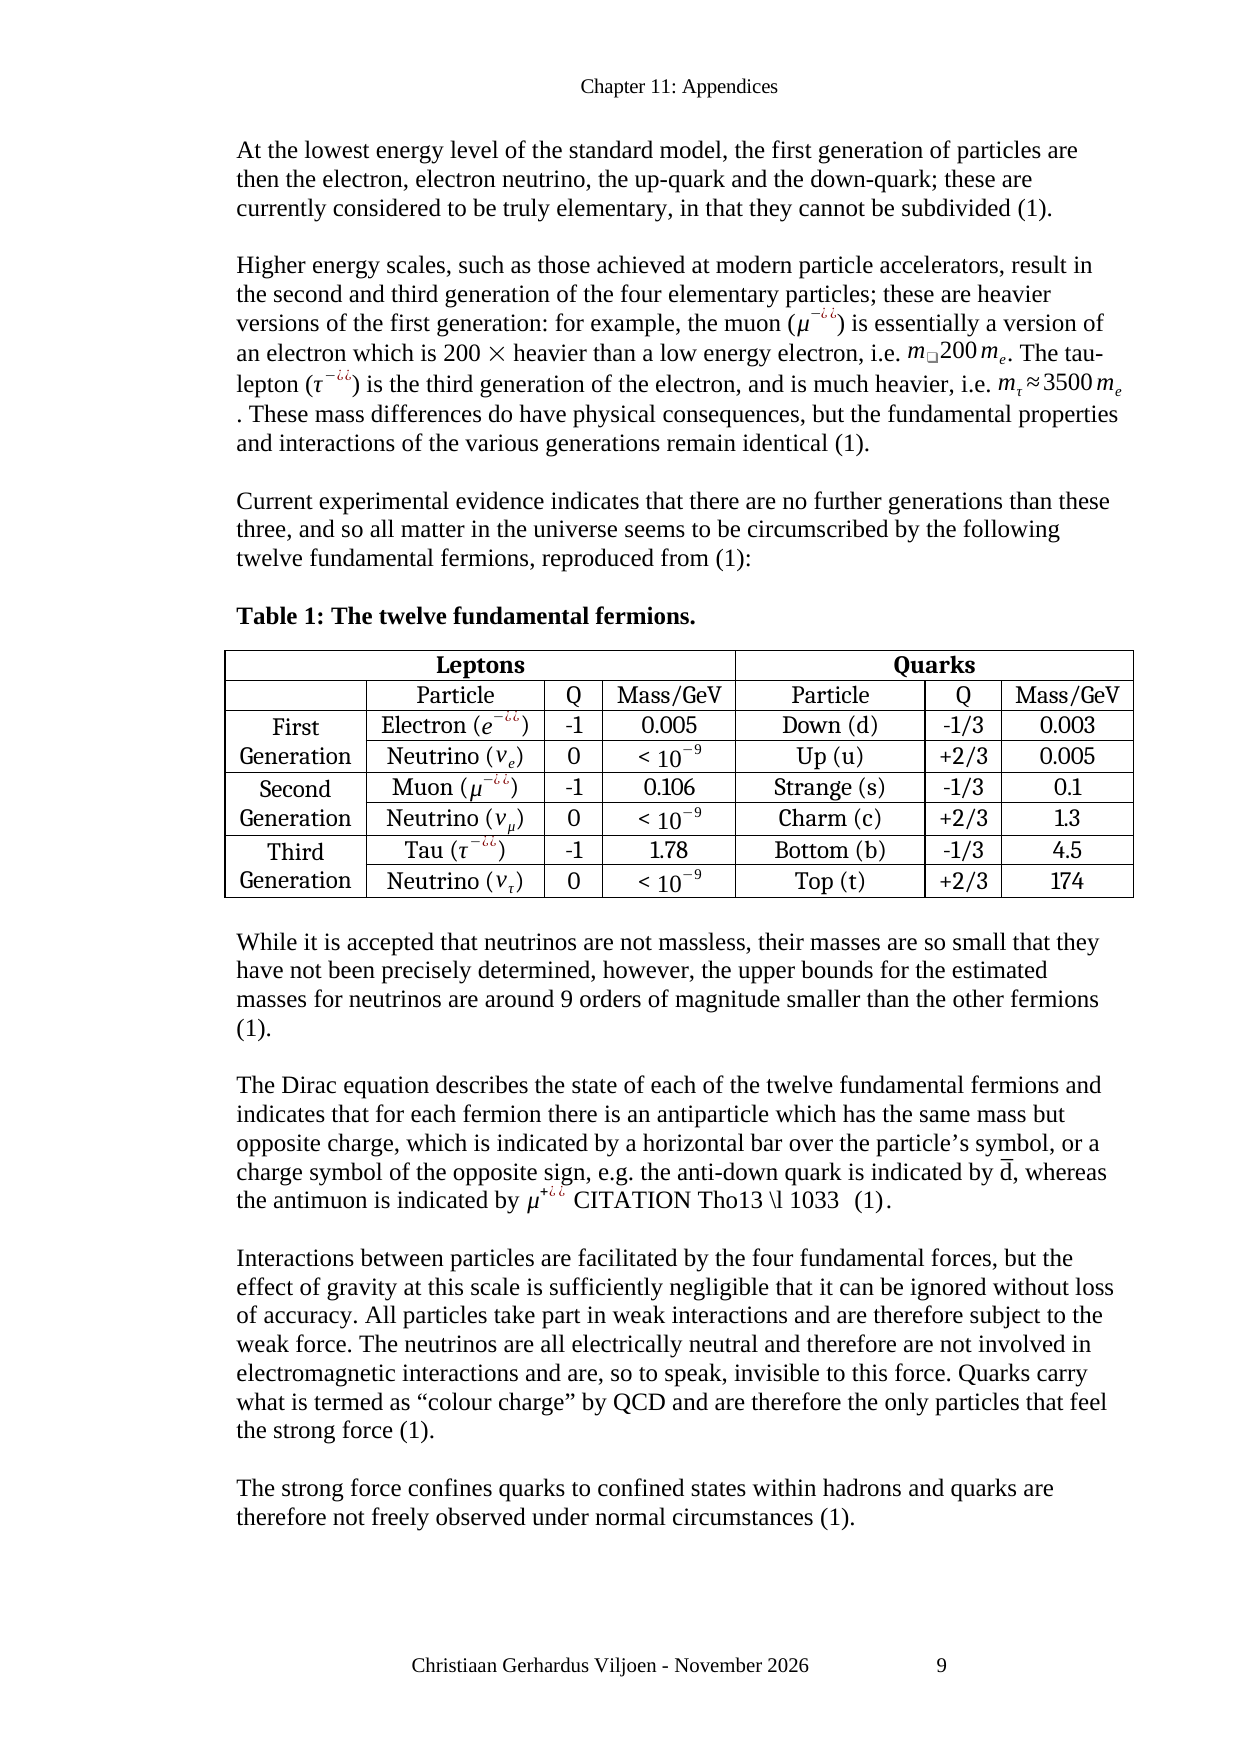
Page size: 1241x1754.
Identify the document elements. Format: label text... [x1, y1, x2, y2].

table_cell -1 [545, 773, 602, 802]
table_cell 174 [1002, 865, 1133, 897]
table_cell Neutrino () [367, 865, 544, 897]
table_cell +2/3 [926, 803, 1001, 834]
table_cell Up (u) [736, 741, 924, 772]
table_cell < [603, 741, 735, 772]
table_cell < [603, 803, 735, 834]
table_cell 0.003 [1002, 711, 1133, 740]
table_cell Q [545, 681, 602, 710]
table_cell Charm (c) [736, 803, 924, 834]
table_cell -1 [545, 711, 602, 740]
text At the lowest energy level of the standard model, the first generation of particles are then the electron, electron neutrino, the up-quark and the down-quark; these are currently considered to be truly elementary, in that they cannot be subdivided. [236, 135, 1122, 222]
table_cell 0.005 [603, 711, 735, 740]
table_cell 0 [545, 865, 602, 897]
text The strong force confines quarks to confined states within hadrons and quarks are therefore not freely observed under normal circumstances. [236, 1473, 1122, 1530]
table_cell 1.78 [603, 836, 735, 864]
table_cell Tau () [367, 836, 544, 864]
table_cell [226, 681, 366, 710]
table_cell Mass/GeV [1002, 681, 1133, 710]
table_header Quarks [736, 651, 1133, 680]
text Higher energy scales, such as those achieved at modern particle accelerators, result in the second and third generation of the four elementary particles; these are heavier versions of the first generation: for example, the muon () is essentially a version of an electron which is 200 heavier than a low energy electron, i.e. . The tau-lepton () is the third generation of the electron, and is much heavier, i.e. . These mass differences do have physical consequences, but the fundamental properties and interactions of the various generations remain identical . [236, 250, 1122, 457]
table_cell Down (d) [736, 711, 924, 740]
table_cell 0 [545, 803, 602, 834]
text Interactions between particles are facilitated by the four fundamental forces, but the effect of gravity at this scale is sufficiently negligible that it can be ignored without loss of accuracy. All particles take part in weak interactions and are therefore subject to the weak force. The neutrinos are all electrically neutral and therefore are not involved in electromagnetic interactions and are, so to speak, invisible to this force. Quarks carry what is termed as “colour charge” by QCD and are therefore the only particles that feel the strong force. [236, 1243, 1122, 1444]
table_cell Mass/GeV [603, 681, 735, 710]
text The Dirac equation describes the state of each of the twelve fundamental fermions and indicates that for each fermion there is an antiparticle which has the same mass but opposite charge, which is indicated by a horizontal bar over the particle’s symbol, or a charge symbol of the opposite sign, e.g. the anti-down quark is indicated by d̅, whereas the antimuon is indicated by . [236, 1070, 1122, 1214]
table_cell 0 [545, 741, 602, 772]
table_cell Neutrino () [367, 803, 544, 834]
text Table 1: The twelve fundamental fermions. [236, 601, 1122, 629]
table_cell Strange (s) [736, 773, 924, 802]
table_cell -1/3 [926, 773, 1001, 802]
table_cell +2/3 [926, 741, 1001, 772]
table_cell -1/3 [926, 836, 1001, 864]
table_cell 0.106 [603, 773, 735, 802]
table_cell Particle [736, 681, 924, 710]
table_cell Electron () [367, 711, 544, 740]
table_cell -1/3 [926, 711, 1001, 740]
table_cell Q [926, 681, 1001, 710]
table_cell First Generation [226, 711, 366, 772]
table_cell -1 [545, 836, 602, 864]
table_cell Bottom (b) [736, 836, 924, 864]
table_cell Top (t) [736, 865, 924, 897]
text Current experimental evidence indicates that there are no further generations than these three, and so all matter in the universe seems to be circumscribed by the following twelve fundamental fermions, reproduced from : [236, 486, 1122, 572]
table_cell Third Generation [226, 836, 366, 897]
table_cell +2/3 [926, 865, 1001, 897]
table_cell 4.5 [1002, 836, 1133, 864]
table_cell Particle [367, 681, 544, 710]
table_cell Muon () [367, 773, 544, 802]
table_cell < [603, 865, 735, 897]
text While it is accepted that neutrinos are not massless, their masses are so small that they have not been precisely determined, however, the upper bounds for the estimated masses for neutrinos are around 9 orders of magnitude smaller than the other fermions . [236, 927, 1122, 1042]
table_cell Neutrino () [367, 741, 544, 772]
table_cell 1.3 [1002, 803, 1133, 834]
table_cell Second Generation [226, 773, 366, 834]
table_cell 0.1 [1002, 773, 1133, 802]
table_header Leptons [226, 651, 735, 680]
table_cell 0.005 [1002, 741, 1133, 772]
